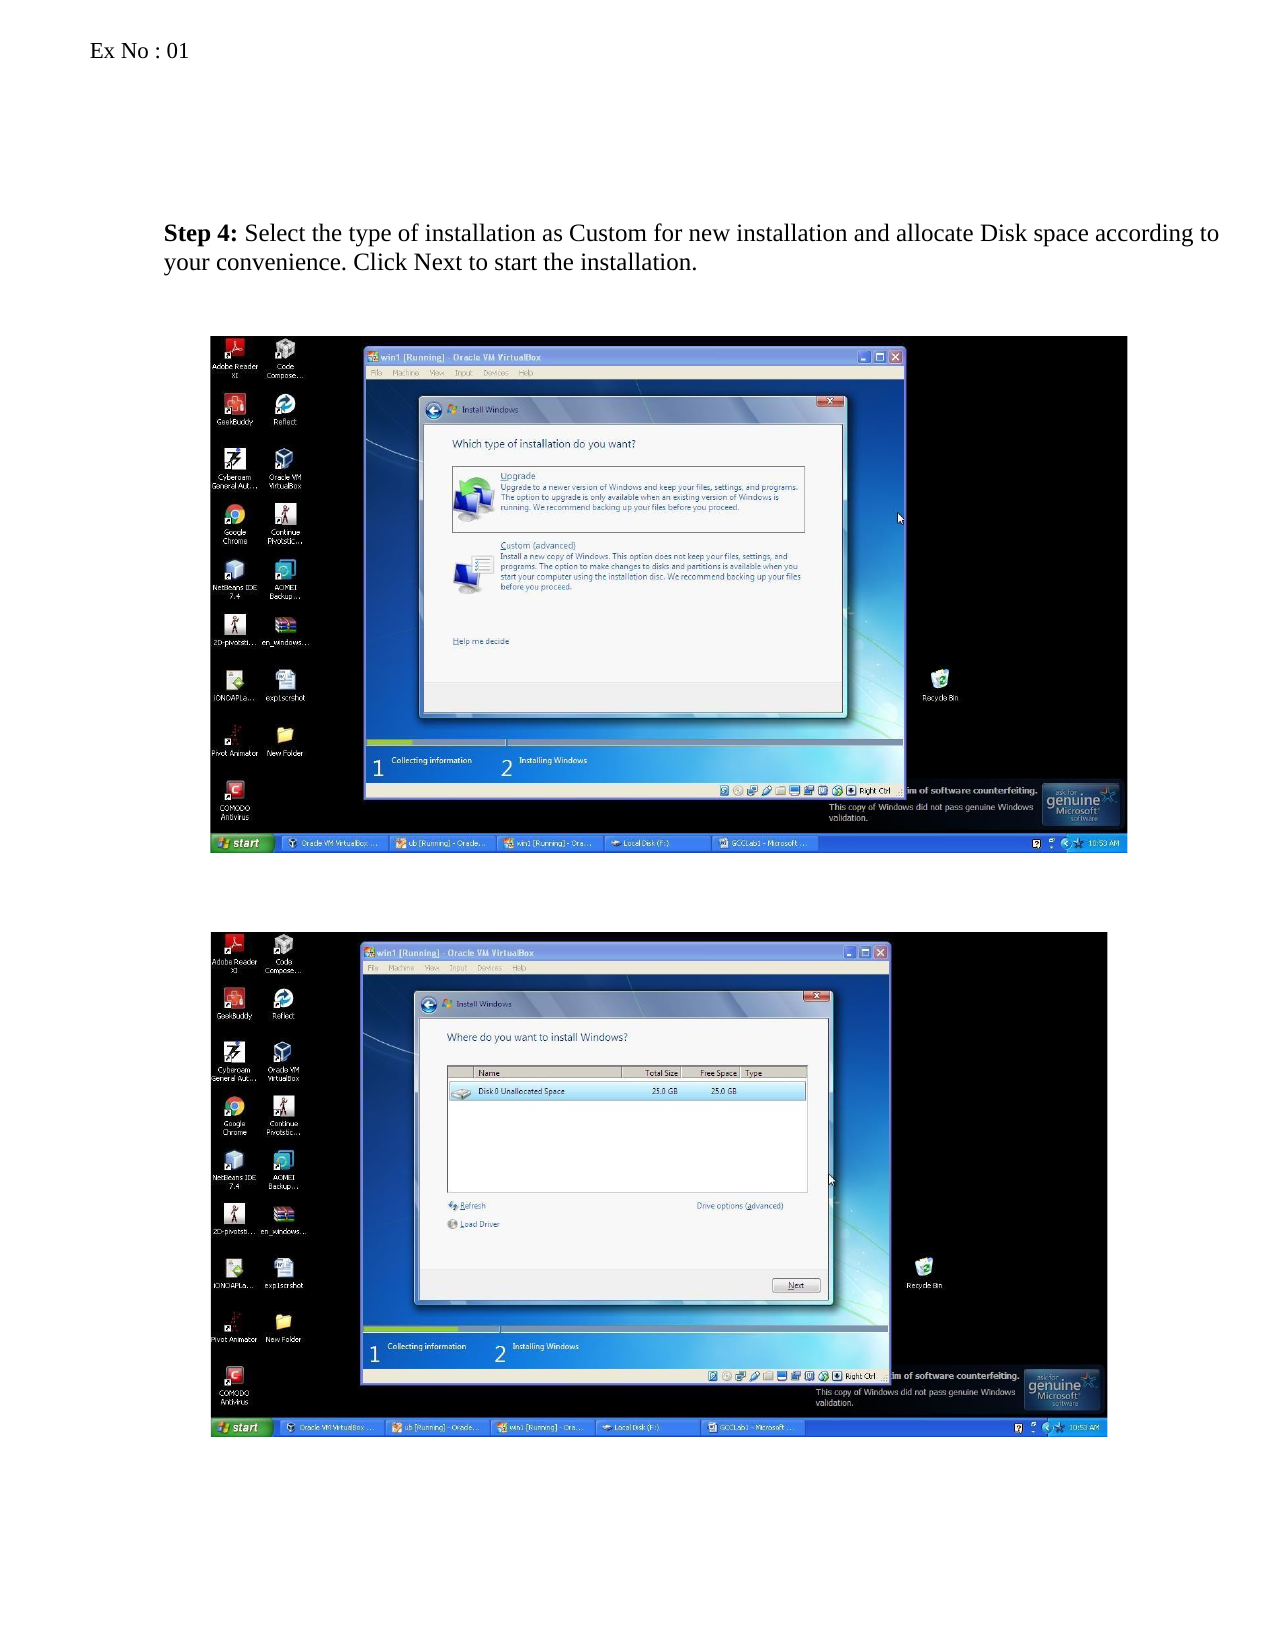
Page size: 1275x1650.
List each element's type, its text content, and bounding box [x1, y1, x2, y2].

picture [210, 932, 1108, 1437]
picture [210, 336, 1128, 853]
text Step 4: Select the type of installation as Custom for new installation and allocate Disk space according to your convenience. Click Next to start the installation. [164, 218, 1229, 276]
